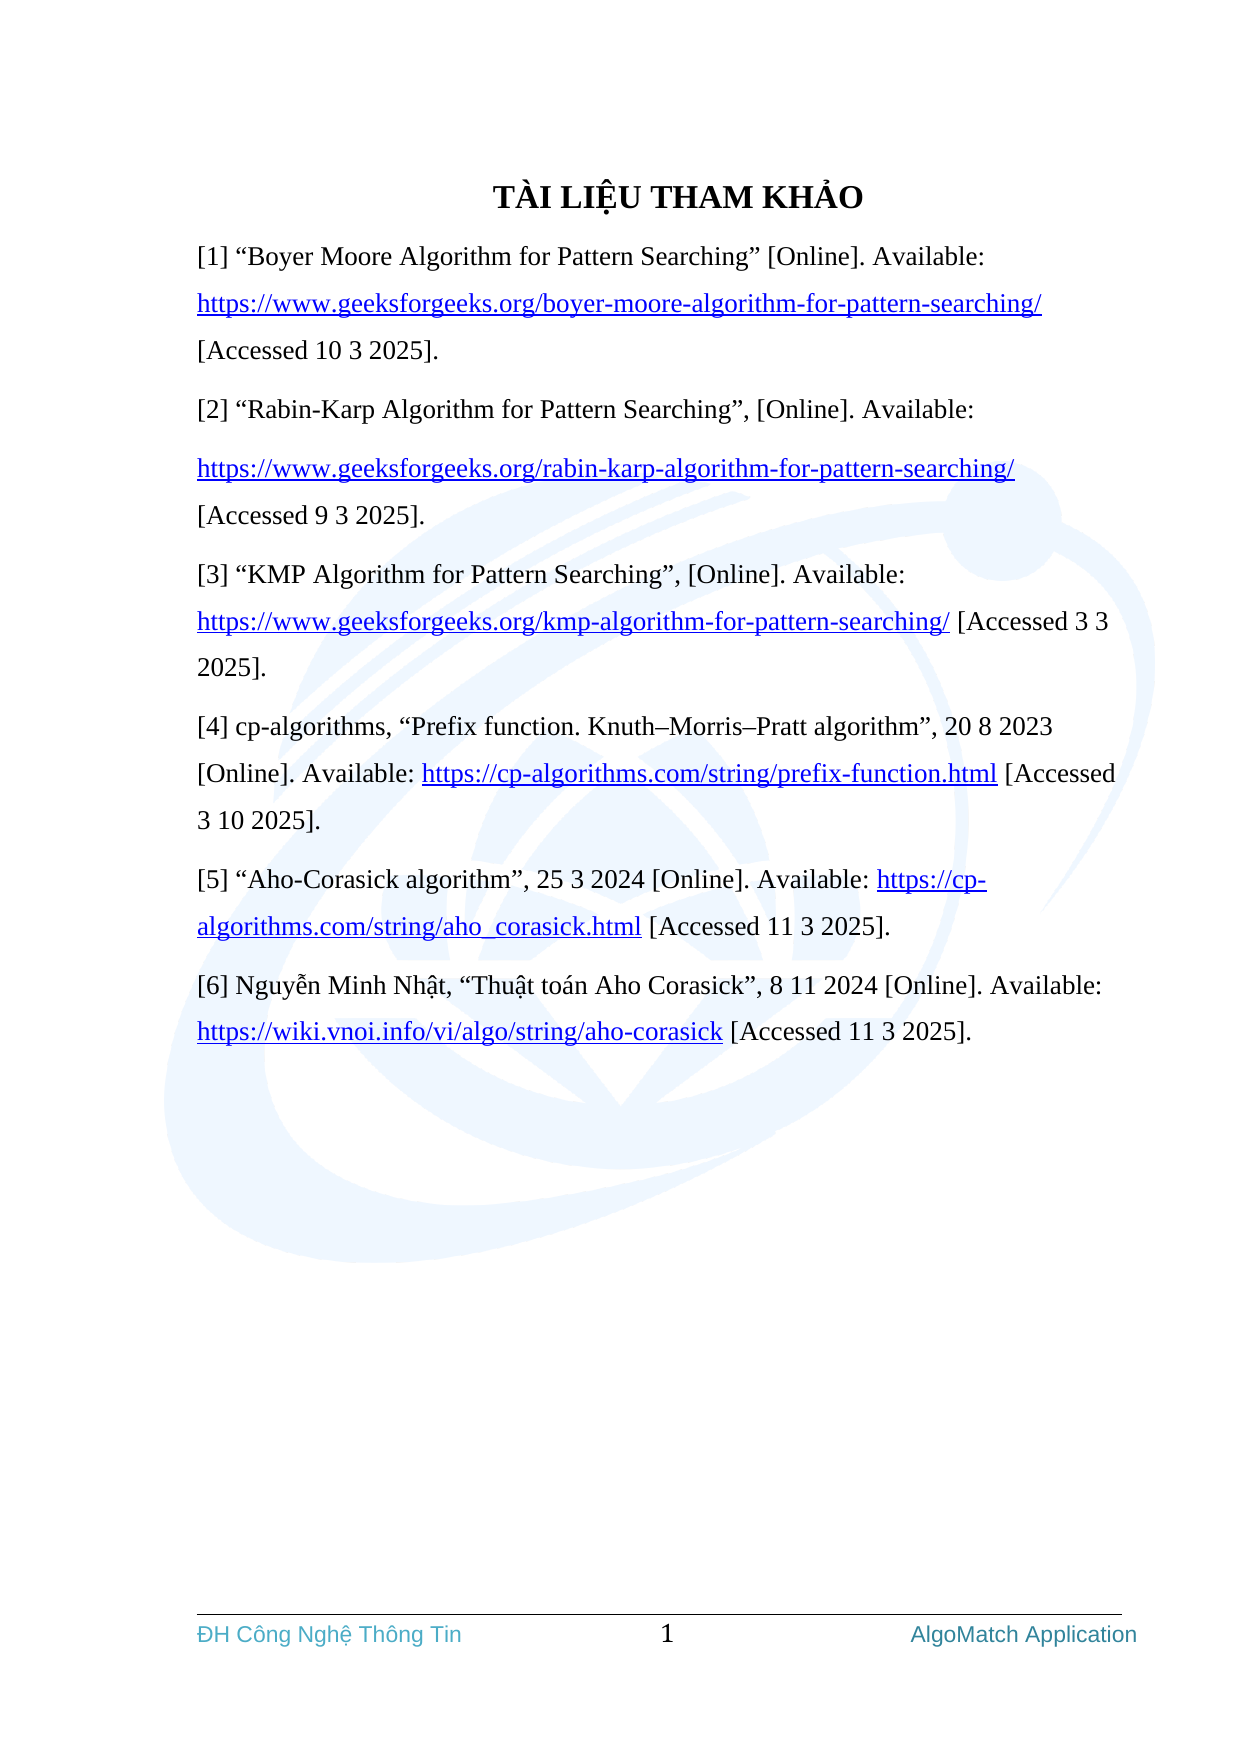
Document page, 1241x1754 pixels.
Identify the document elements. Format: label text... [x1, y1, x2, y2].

text [2] “Rabin-Karp Algorithm for Pattern Searching”, [Online]. Available: [197, 393, 1122, 424]
text [4] cp-algorithms, “Prefix function. Knuth–Morris–Pratt algorithm”, 20 8 2023 [Online]. Available: https://cp-algorithms.com/string/prefix-function.html [Accessed 3 10 2025]. [197, 711, 1122, 835]
text [3] “KMP Algorithm for Pattern Searching”, [Online]. Available: https://www.geeksforgeeks.org/kmp-algorithm-for-pattern-searching/ [Accessed 3 3 2025]. [197, 558, 1122, 682]
text [1] “Boyer Moore Algorithm for Pattern Searching” [Online]. Available: https://www.geeksforgeeks.org/boyer-moore-algorithm-for-pattern-searching/ [Accessed 10 3 2025]. [197, 241, 1122, 365]
text [6] Nguyễn Minh Nhật, “Thuật toán Aho Corasick”, 8 11 2024 [Online]. Available: https://wiki.vnoi.info/vi/algo/string/aho-corasick [Accessed 11 3 2025]. [197, 969, 1122, 1047]
text https://www.geeksforgeeks.org/rabin-karp-algorithm-for-pattern-searching/ [Accessed 9 3 2025]. [197, 452, 1122, 530]
title TÀI LIỆU THAM KHẢO [234, 177, 1122, 216]
text [5] “Aho-Corasick algorithm”, 25 3 2024 [Online]. Available: https://cp-algorithms.com/string/aho_corasick.html [Accessed 11 3 2025]. [197, 863, 1122, 941]
